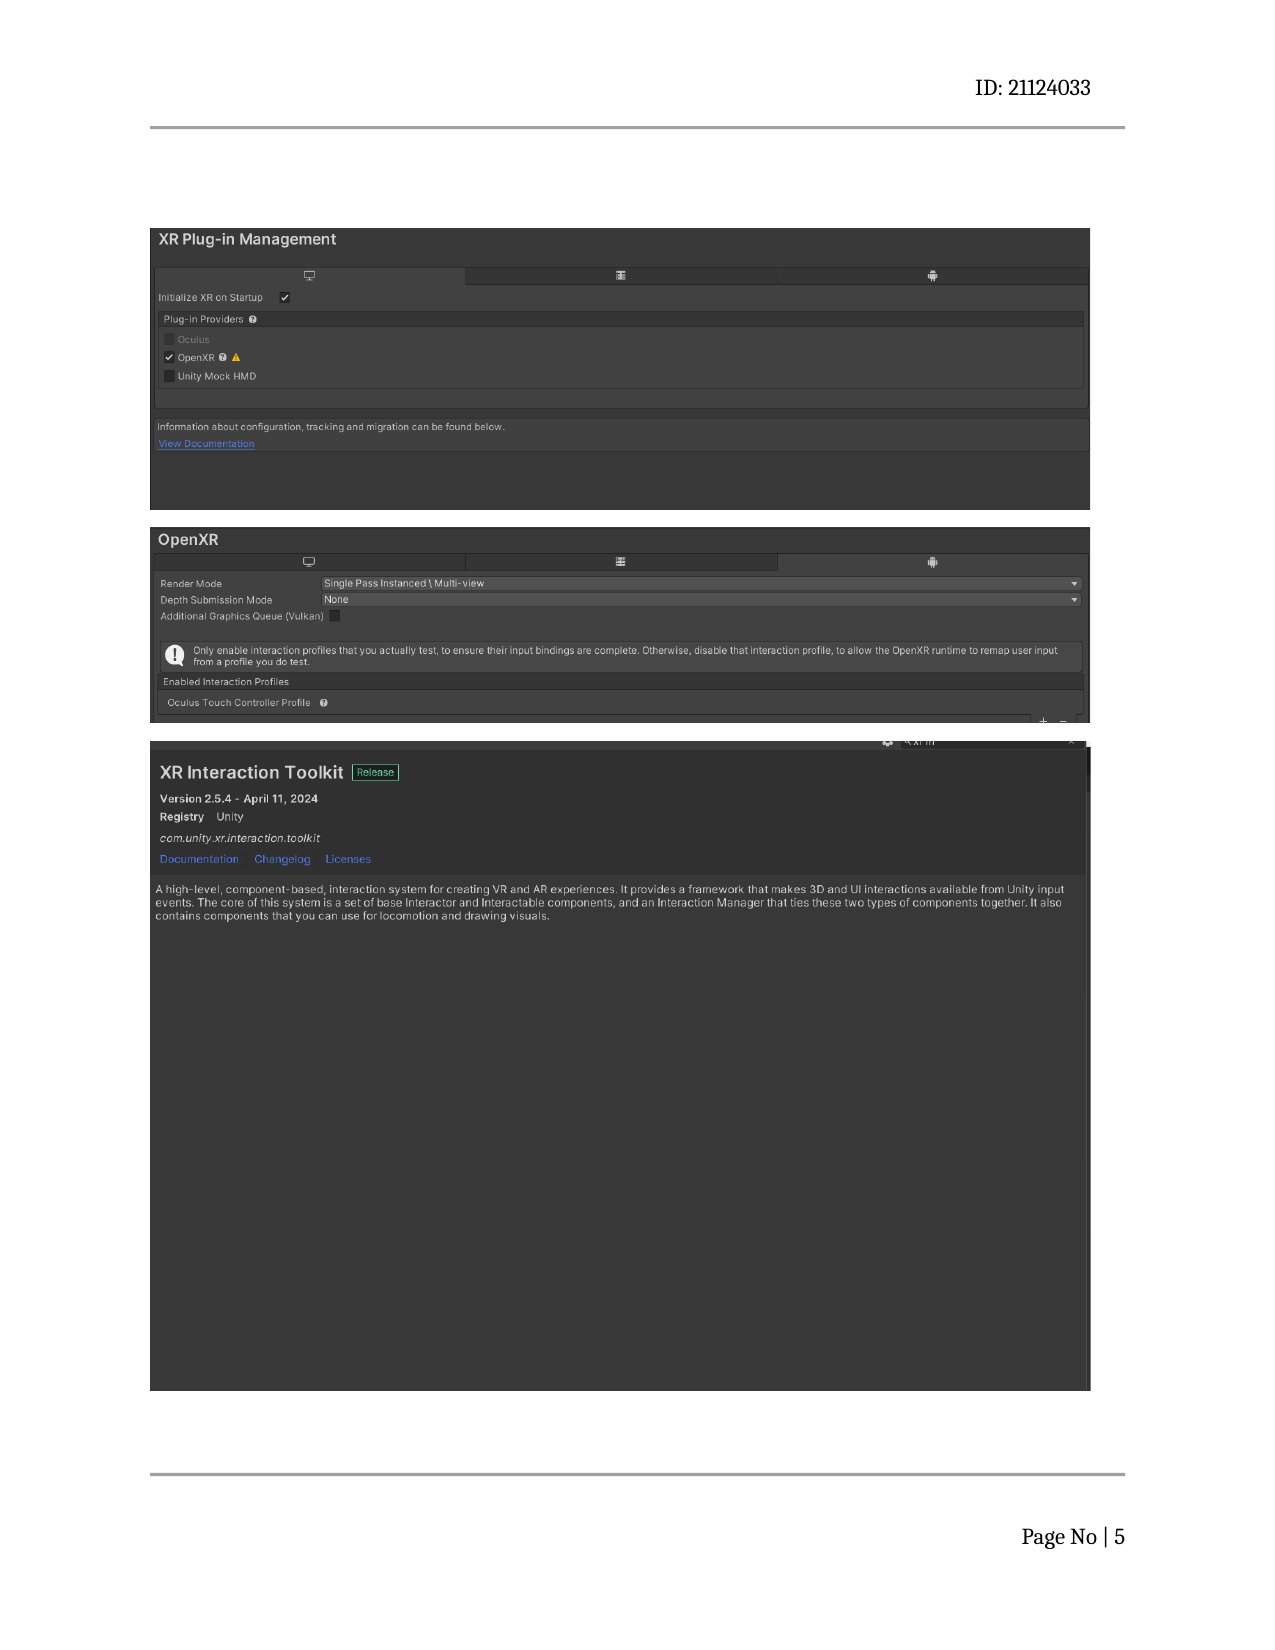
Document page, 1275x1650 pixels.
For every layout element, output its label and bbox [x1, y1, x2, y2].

picture [150, 228, 1091, 510]
picture [150, 741, 1091, 1391]
picture [150, 527, 1091, 723]
